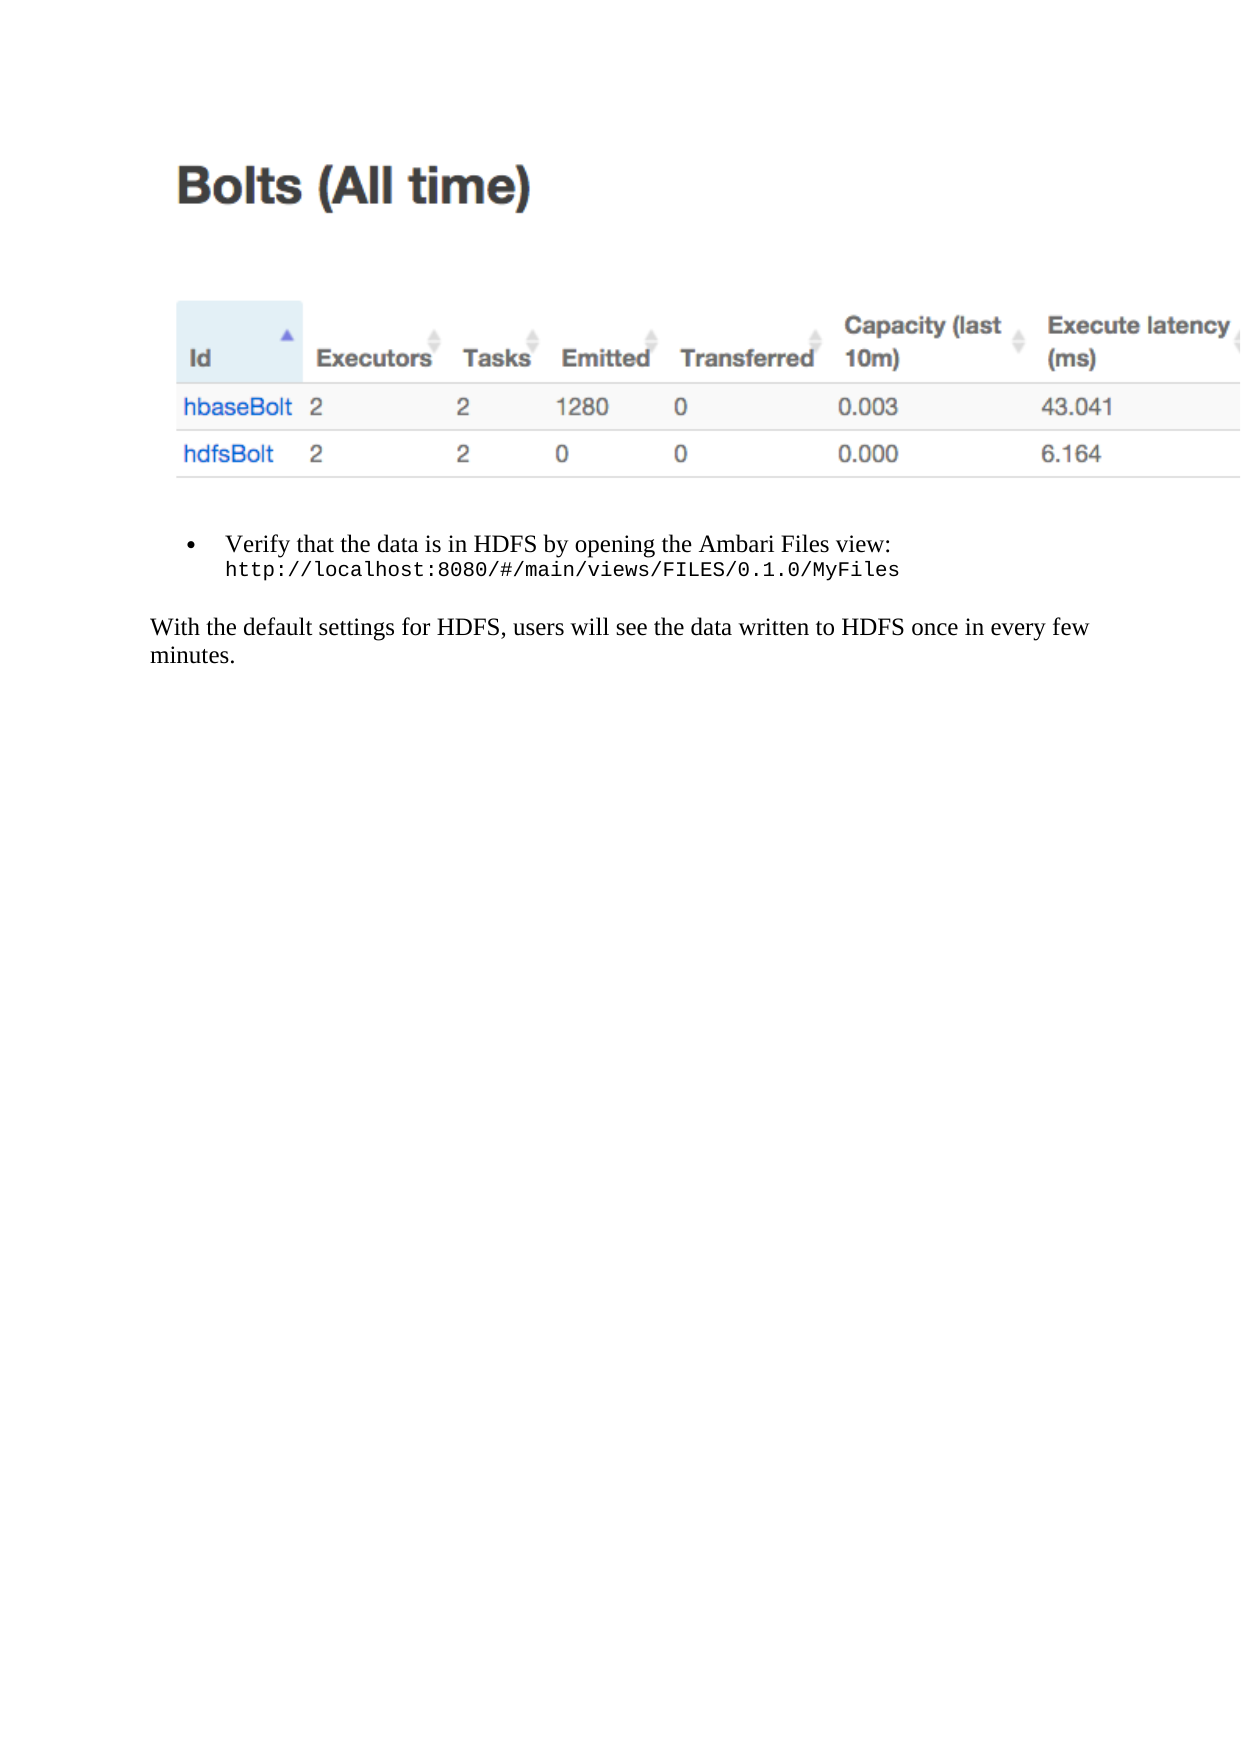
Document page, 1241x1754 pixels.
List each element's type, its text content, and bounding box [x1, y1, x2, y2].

list Verify that the data is in HDFS by opening the Ambari Files view: http://localhost:8080/#/main/views/FILES/0.1.0/MyFiles [187, 529, 1090, 582]
text With the default settings for HDFS, users will see the data written to HDFS once in every few minutes. [150, 612, 1090, 669]
picture [150, 150, 1241, 500]
